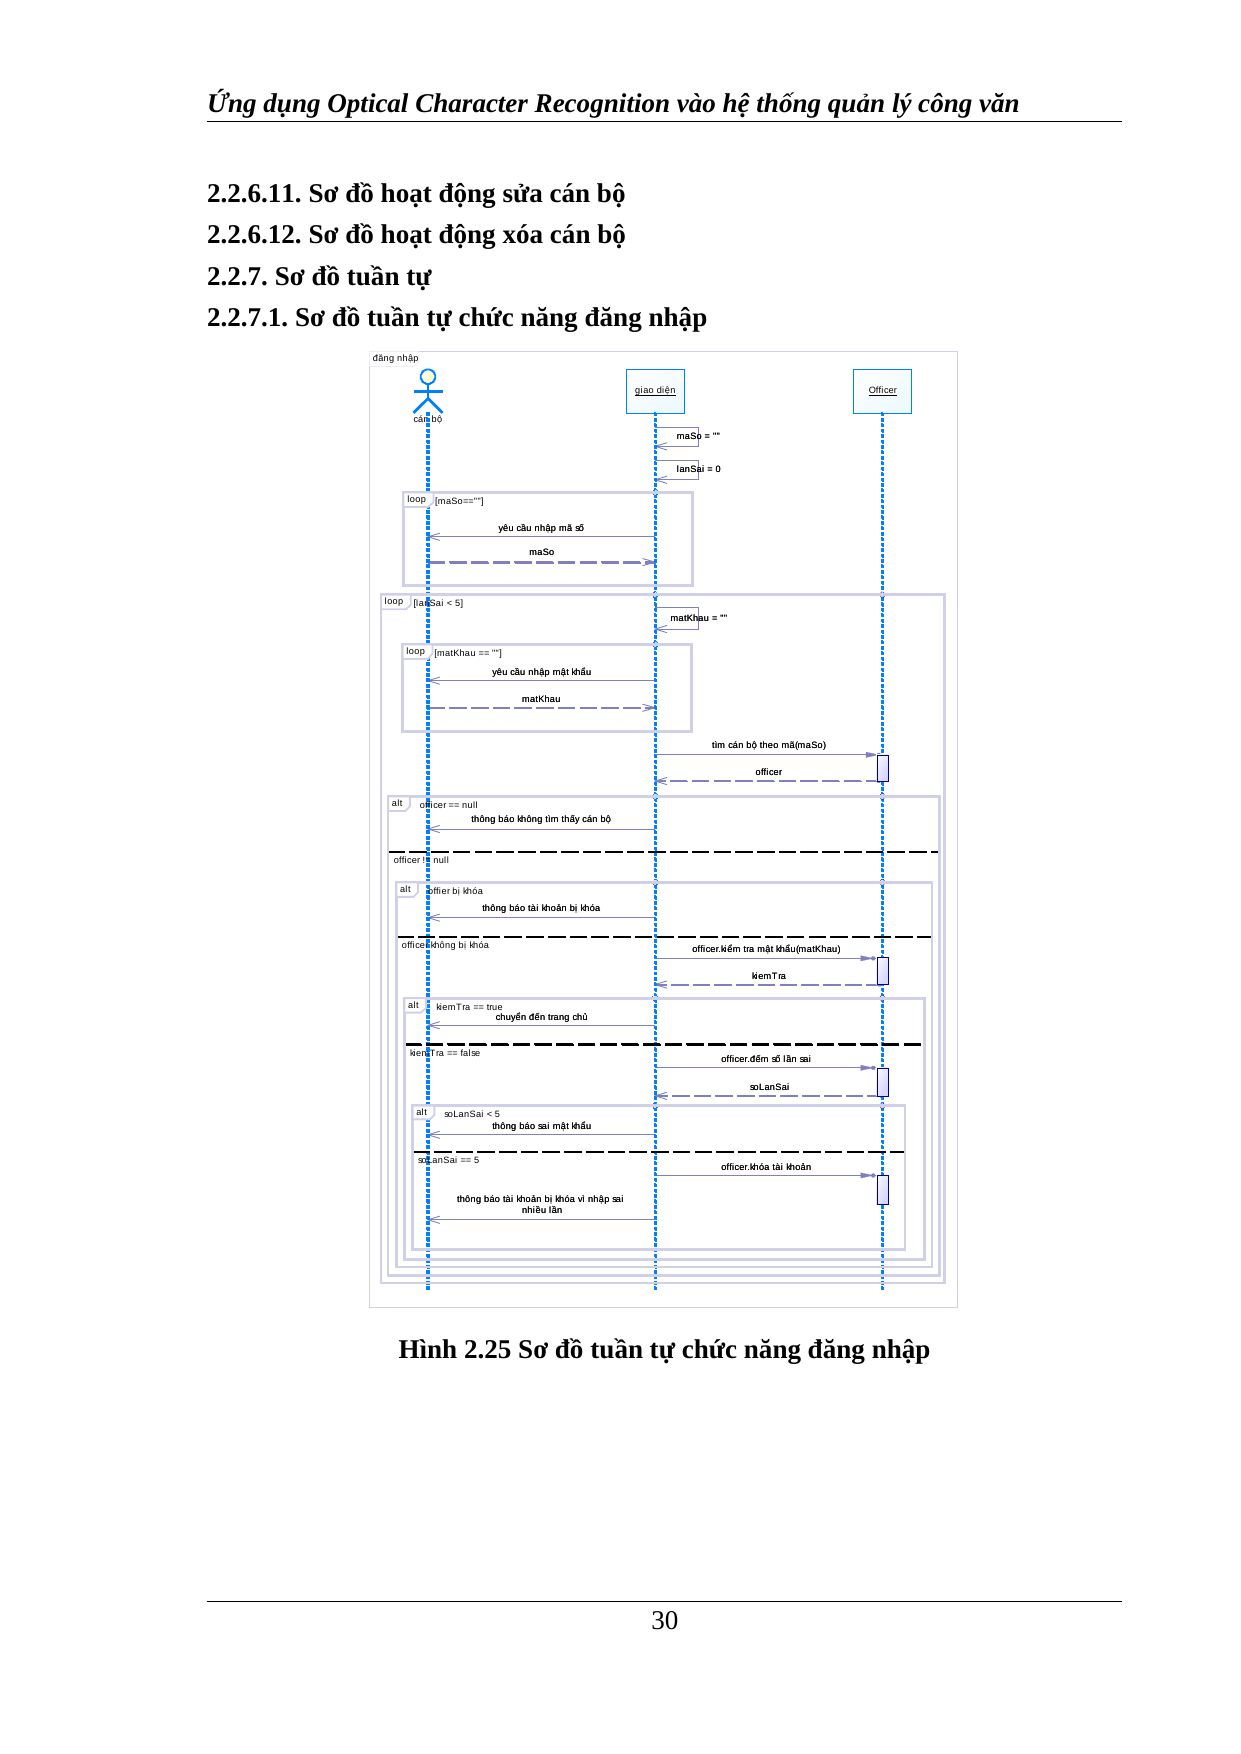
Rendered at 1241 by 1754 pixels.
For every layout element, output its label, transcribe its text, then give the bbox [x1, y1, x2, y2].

subtitle Sơ đồ tuần tự chức năng đăng nhập [207, 302, 1122, 333]
subtitle Sơ đồ hoạt động xóa cán bộ [207, 219, 1122, 250]
subtitle Sơ đồ hoạt động sửa cán bộ [207, 177, 1122, 208]
subtitle Sơ đồ tuần tự [207, 260, 1122, 291]
